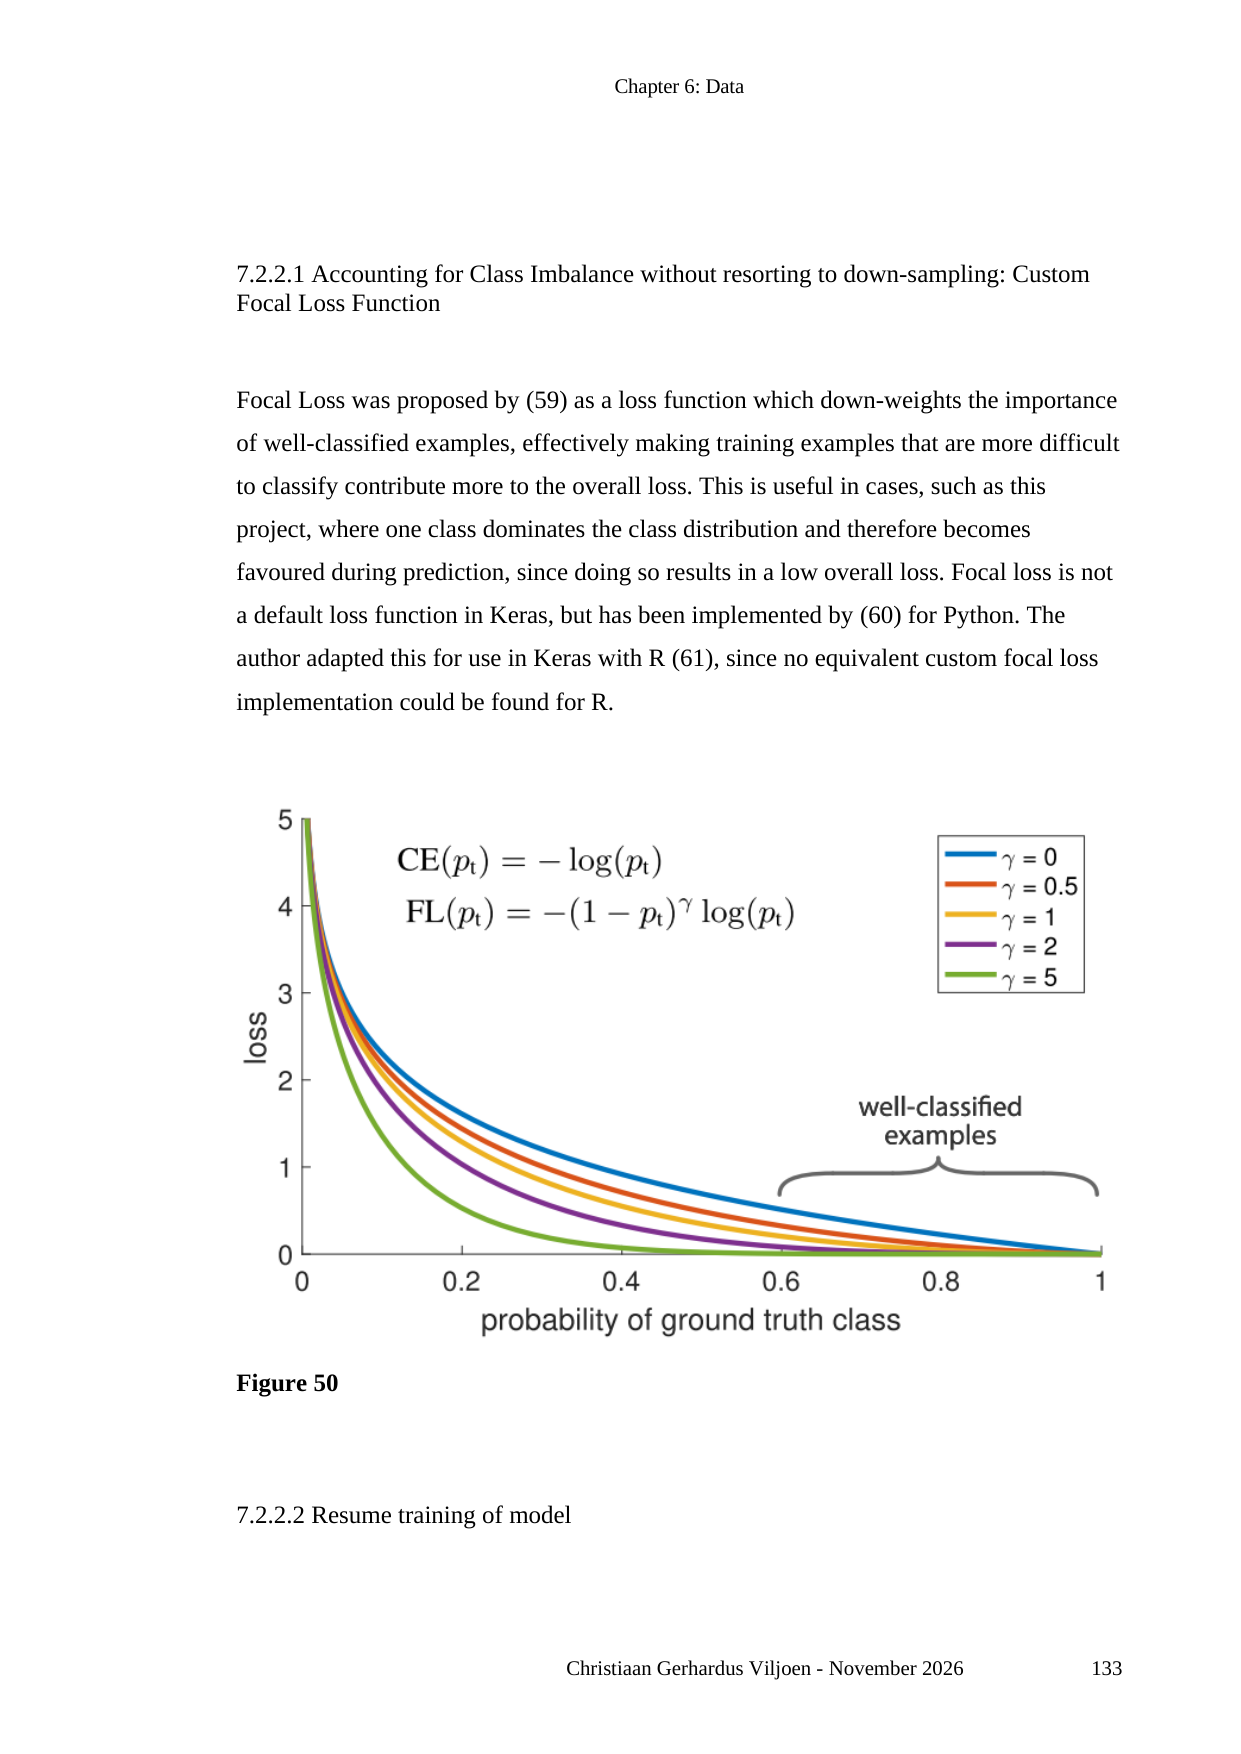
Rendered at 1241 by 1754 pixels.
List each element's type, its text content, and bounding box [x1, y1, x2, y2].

text Focal Loss was proposed by as a loss function which down-weights the importance of well-classified examples, effectively making training examples that are more difficult to classify contribute more to the overall loss. This is useful in cases, such as this project, where one class dominates the class distribution and therefore becomes favoured during prediction, since doing so results in a low overall loss. Focal loss is not a default loss function in Keras, but has been implemented by for Python. The author adapted this for use in Keras with R , since no equivalent custom focal loss implementation could be found for R. [236, 385, 1122, 715]
subtitle Accounting for Class Imbalance without resorting to down-sampling: Custom Focal Loss Function [236, 259, 1122, 317]
subtitle Resume training of model [236, 1500, 1122, 1528]
picture [236, 797, 1123, 1341]
